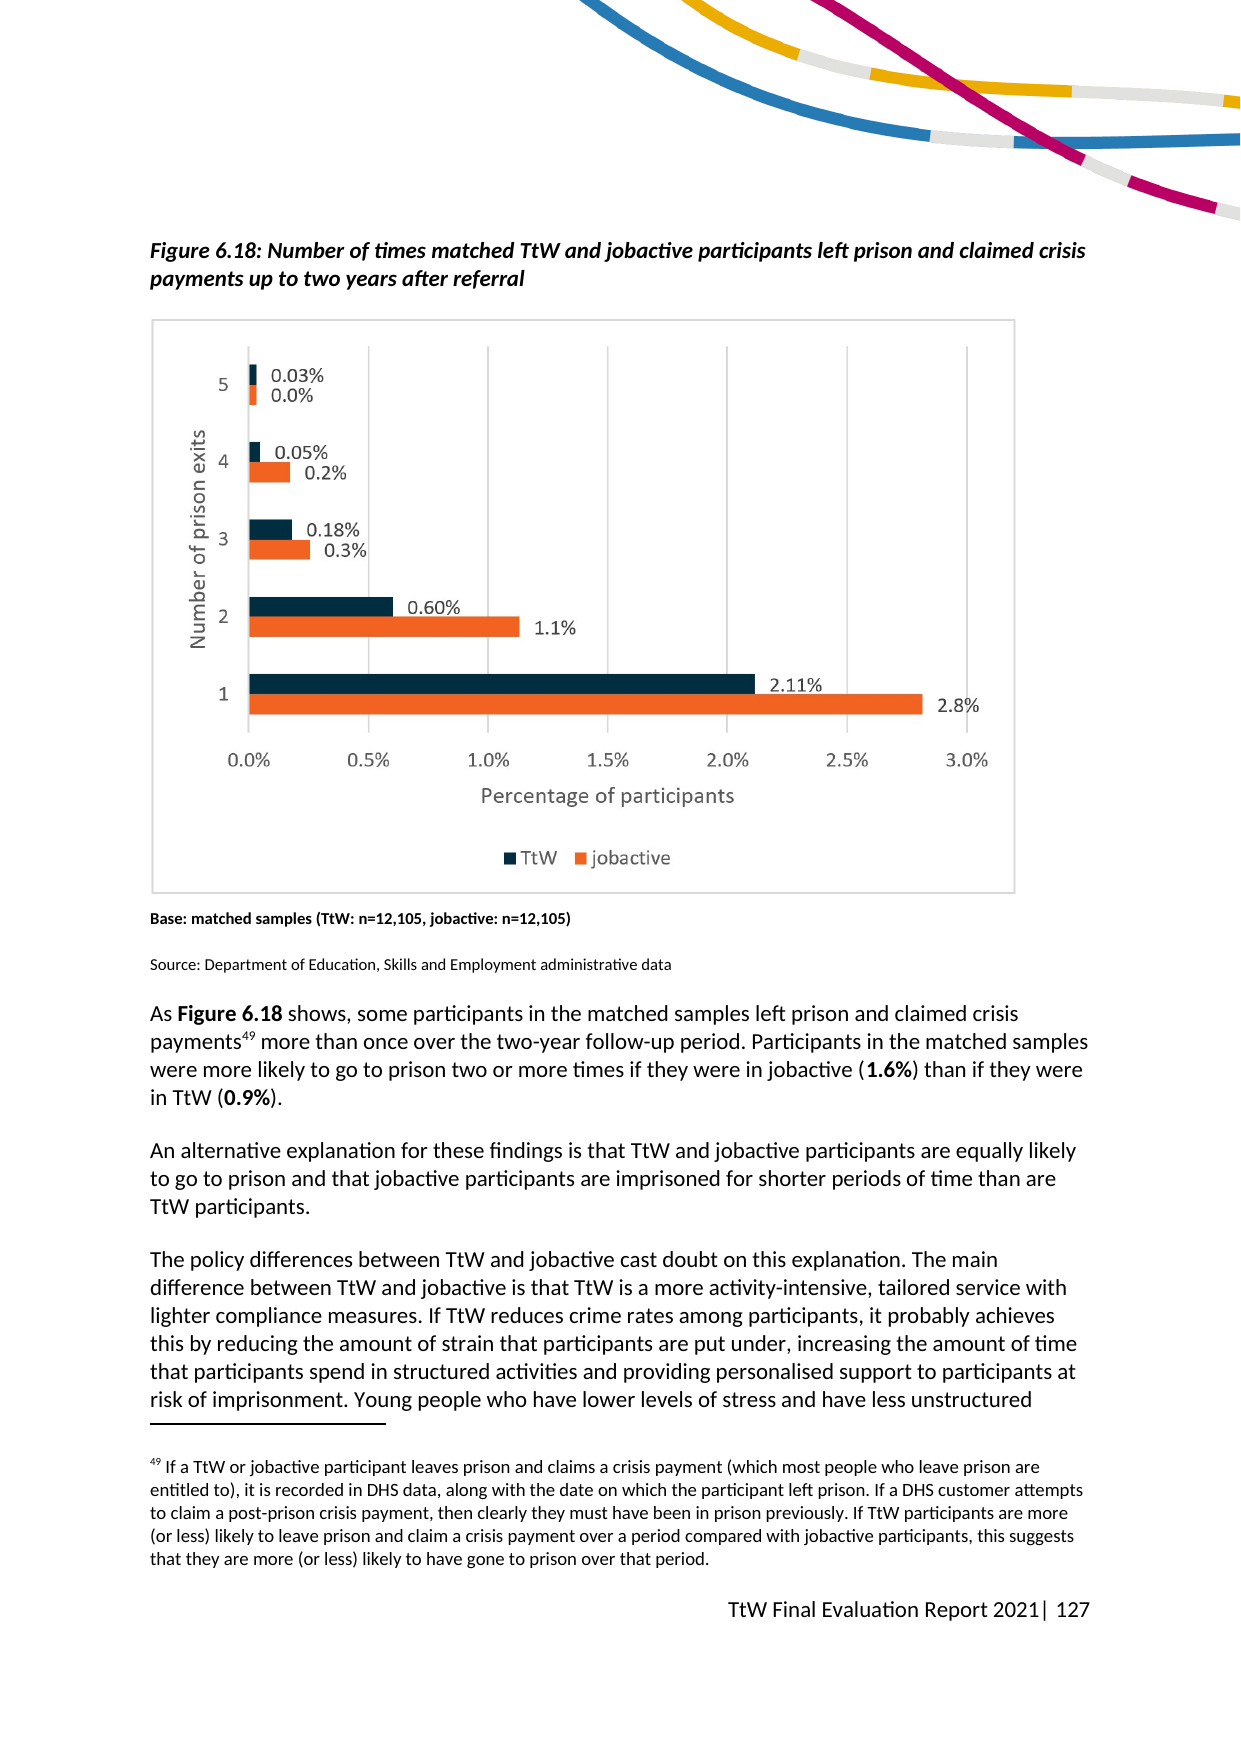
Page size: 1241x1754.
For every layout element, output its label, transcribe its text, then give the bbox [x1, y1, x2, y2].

picture [150, 317, 1017, 896]
picture [0, 0, 1241, 229]
text Source: Department of Education, Skills and Employment administrative data [150, 954, 1090, 974]
text As Figure 6.18 shows, some participants in the matched samples left prison and claimed crisis payments more than once over the two-year follow-up period. Participants in the matched samples were more likely to go to prison two or more times if they were in jobactive (1.6%) than if they were in TtW (0.9%). [150, 999, 1090, 1111]
text An alternative explanation for these findings is that TtW and jobactive participants are equally likely to go to prison and that jobactive participants are imprisoned for shorter periods of time than are TtW participants. [150, 1136, 1090, 1220]
text Base: matched samples (TtW: n=12,105, jobactive: n=12,105) [150, 908, 1090, 929]
text Figure 6.18: Number of times matched TtW and jobactive participants left prison and claimed crisis payments up to two years after referral [150, 236, 1090, 292]
